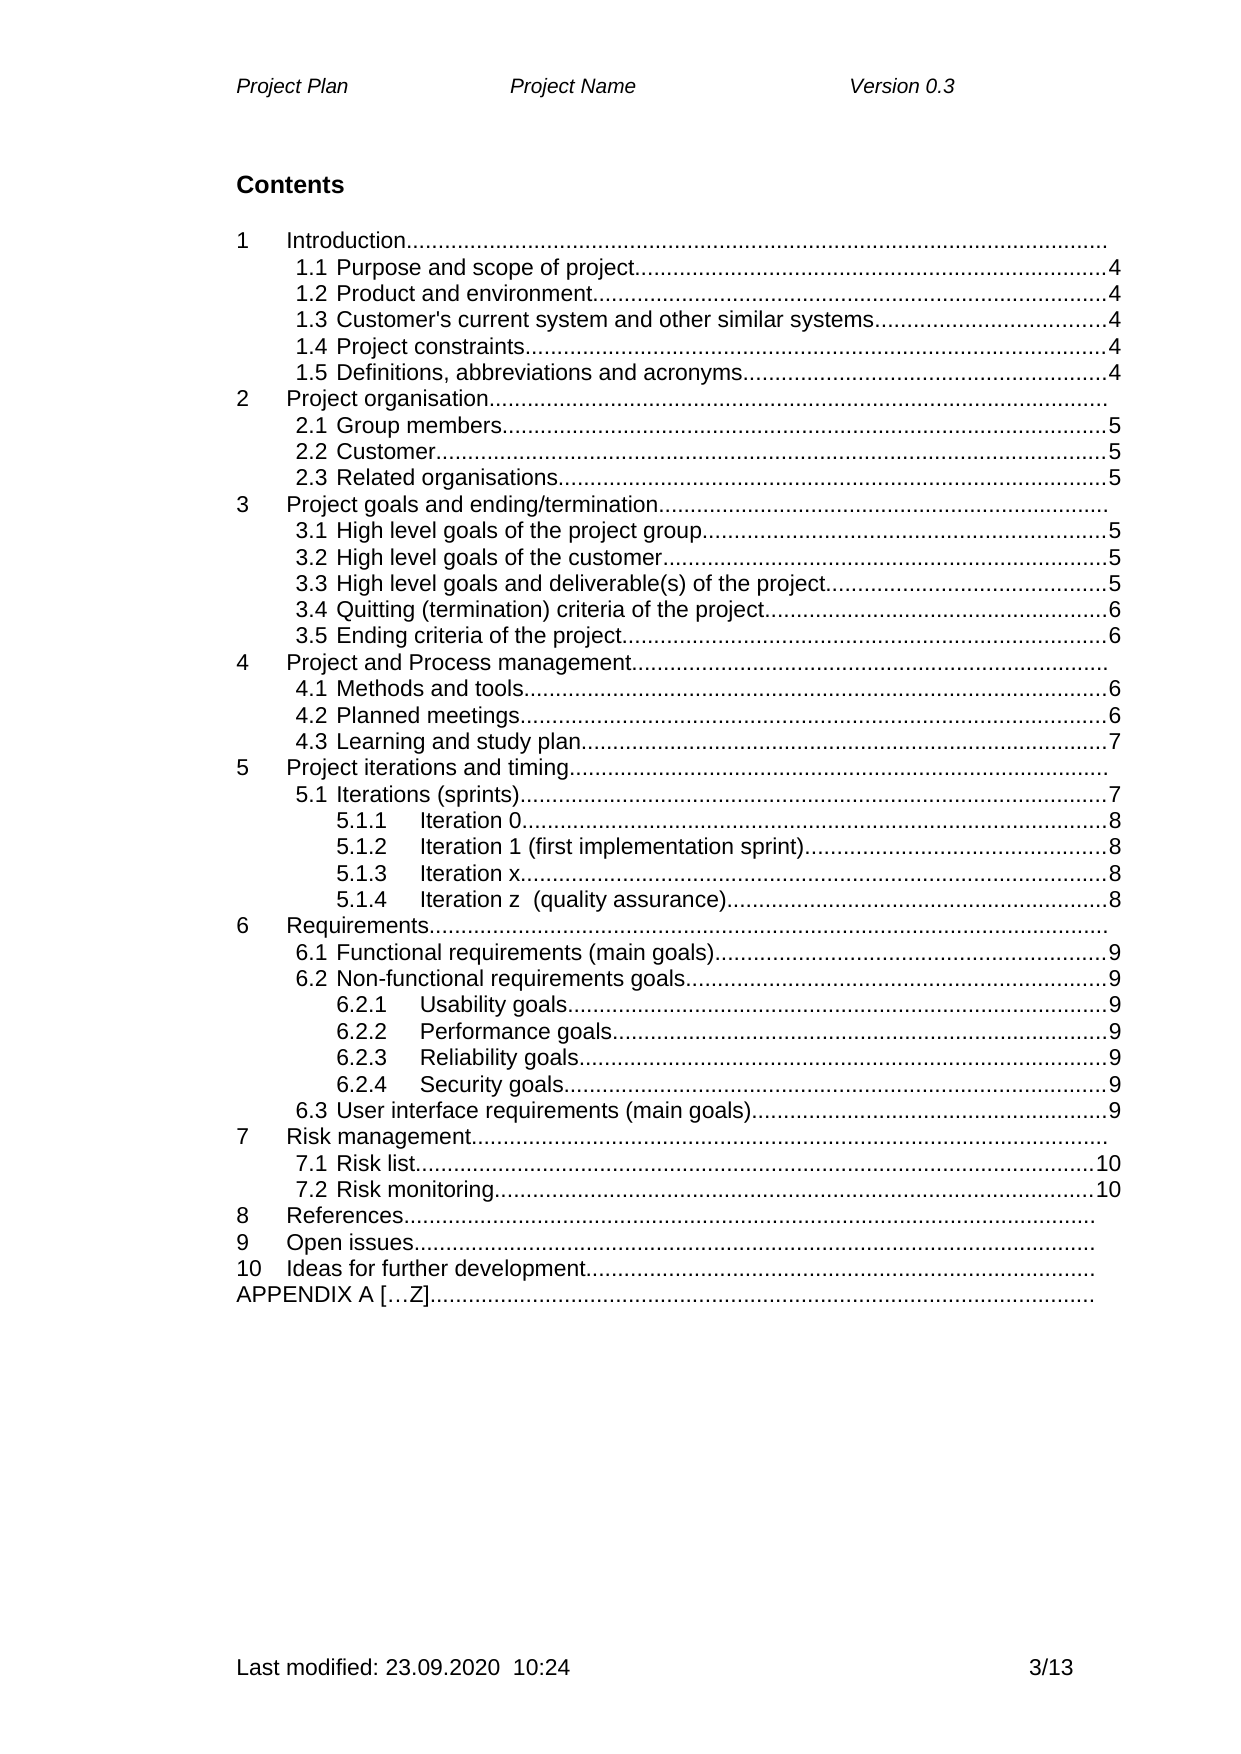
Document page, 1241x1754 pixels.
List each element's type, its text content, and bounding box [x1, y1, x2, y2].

text Contents [236, 170, 1122, 198]
text 6.3 User interface requirements (main goals) 9 [286, 1097, 1122, 1123]
text 8 References 11 [236, 1202, 1093, 1229]
text 4.1 Methods and tools 6 [286, 675, 1122, 702]
text 5.1.4 Iteration z (quality assurance) 8 [336, 886, 1122, 912]
text 3.4 Quitting (termination) criteria of the project 6 [286, 596, 1122, 622]
text 6.2.4 Security goals 9 [336, 1071, 1122, 1097]
text 5.1 Iterations (sprints) 7 [286, 781, 1122, 807]
text 3.3 High level goals and deliverable(s) of the project 5 [286, 570, 1122, 596]
text 4.3 Learning and study plan 7 [286, 728, 1122, 754]
text 1.4 Project constraints 4 [286, 333, 1122, 359]
text 4.2 Planned meetings 6 [286, 702, 1122, 728]
text 1 Introduction 4 [236, 227, 1093, 253]
text 3.2 High level goals of the customer 5 [286, 543, 1122, 570]
text 1.5 Definitions, abbreviations and acronyms 4 [286, 359, 1122, 385]
text 5.1.2 Iteration 1 (first implementation sprint) 8 [336, 833, 1122, 860]
text 10 Ideas for further development 11 [236, 1255, 1093, 1281]
text 6.2.1 Usability goals 9 [336, 991, 1122, 1018]
text 1.2 Product and environment 4 [286, 280, 1122, 306]
text 5 Project iterations and timing 7 [236, 754, 1093, 781]
text 7.1 Risk list 10 [286, 1149, 1122, 1176]
text 6.1 Functional requirements (main goals) 9 [286, 939, 1122, 965]
text 2 Project organisation 5 [236, 385, 1093, 412]
text 2.3 Related organisations 5 [286, 464, 1122, 491]
text 7 Risk management 9 [236, 1123, 1093, 1149]
text 5.1.1 Iteration 0 8 [336, 807, 1122, 833]
text 1.1 Purpose and scope of project 4 [286, 253, 1122, 280]
text 7.2 Risk monitoring 10 [286, 1176, 1122, 1202]
text 3.5 Ending criteria of the project 6 [286, 622, 1122, 649]
text 2.2 Customer 5 [286, 438, 1122, 464]
text 5.1.3 Iteration x 8 [336, 860, 1122, 886]
text 1.3 Customer's current system and other similar systems 4 [286, 306, 1122, 333]
text 3.1 High level goals of the project group 5 [286, 517, 1122, 543]
text 9 Open issues 11 [236, 1229, 1093, 1255]
text 3 Project goals and ending/termination 5 [236, 491, 1093, 517]
text APPENDIX A […Z] 11 [236, 1281, 1093, 1308]
text 6.2.3 Reliability goals 9 [336, 1044, 1122, 1071]
text 6 Requirements 9 [236, 912, 1093, 939]
text 6.2 Non-functional requirements goals 9 [286, 965, 1122, 991]
text 4 Project and Process management 6 [236, 649, 1093, 675]
text 6.2.2 Performance goals 9 [336, 1018, 1122, 1044]
text 2.1 Group members 5 [286, 412, 1122, 438]
